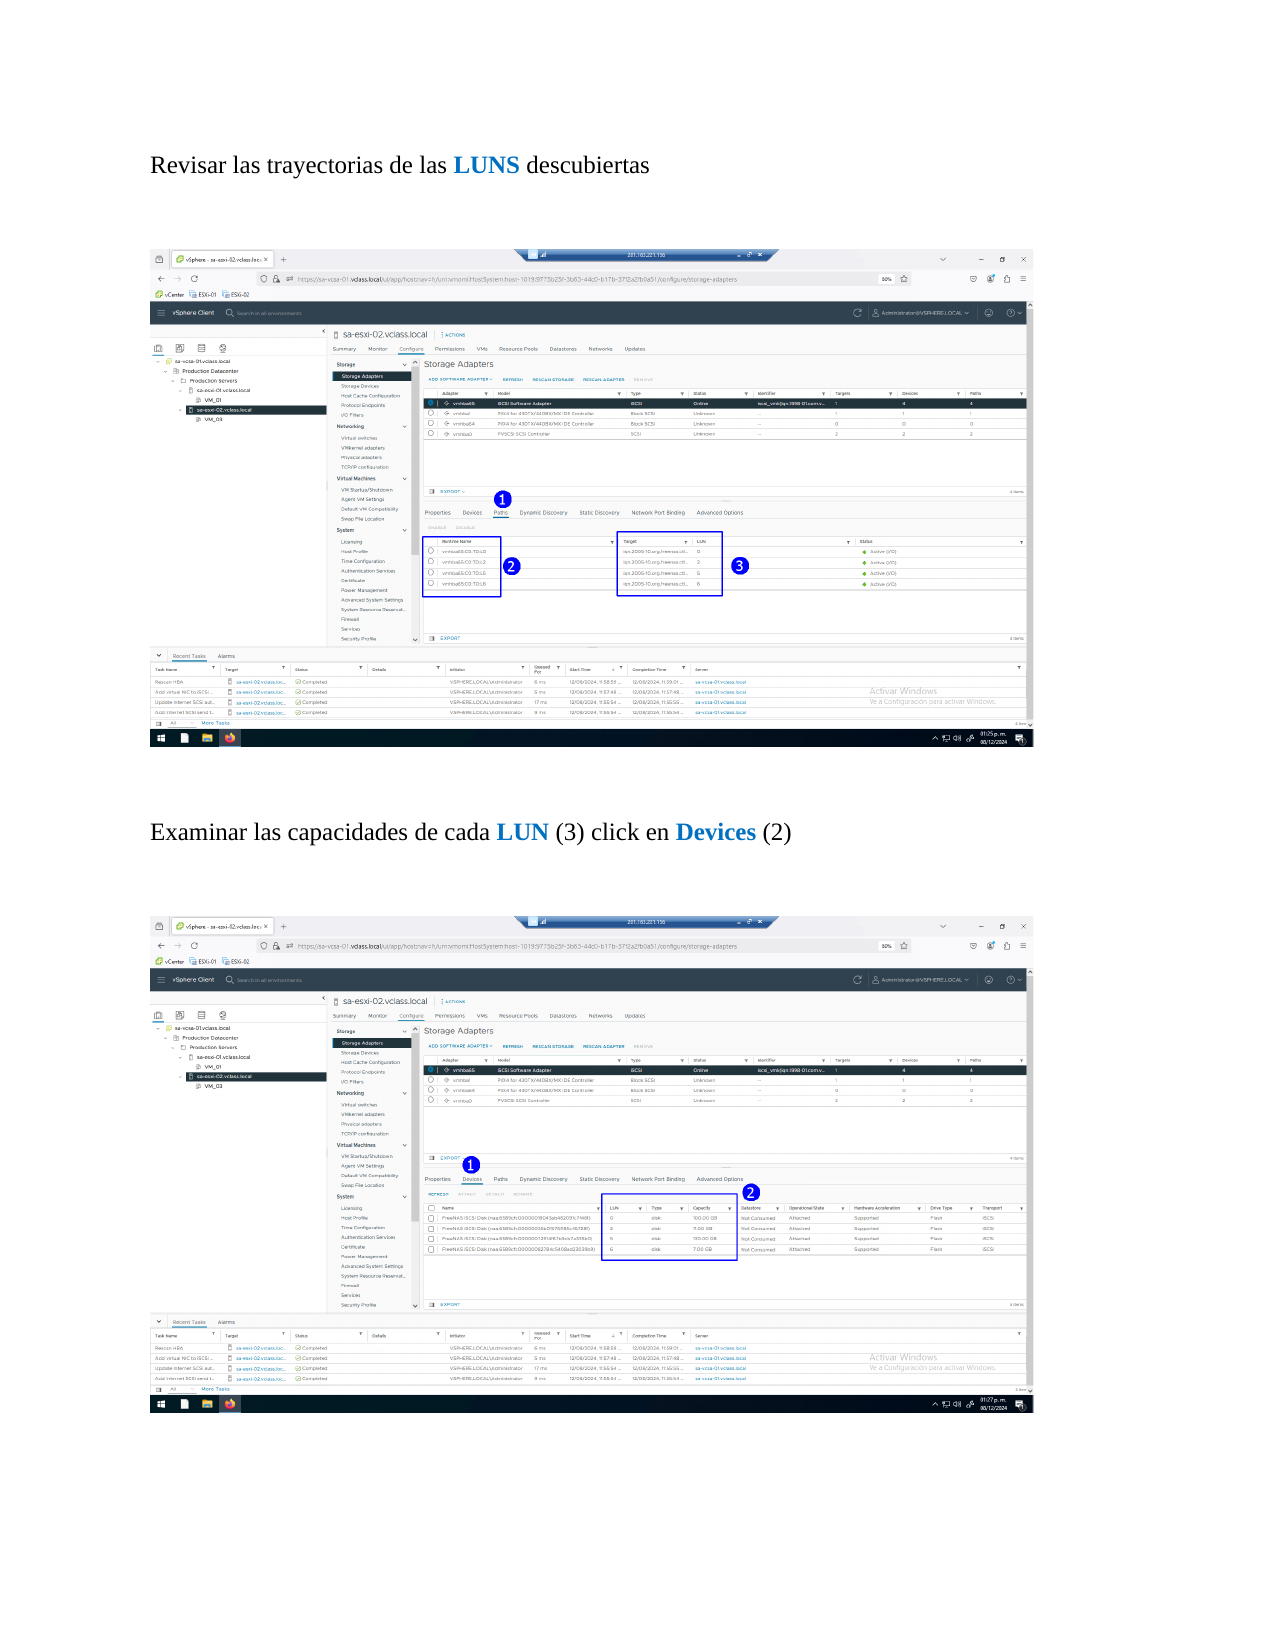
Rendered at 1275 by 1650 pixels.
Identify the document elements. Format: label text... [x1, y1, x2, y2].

picture [150, 916, 1034, 1413]
text Examinar las capacidades de cada LUN (3) click en Devices (2) [150, 817, 1125, 846]
picture [150, 249, 1034, 747]
text Revisar las trayectorias de las LUNS descubiertas [150, 150, 1125, 179]
